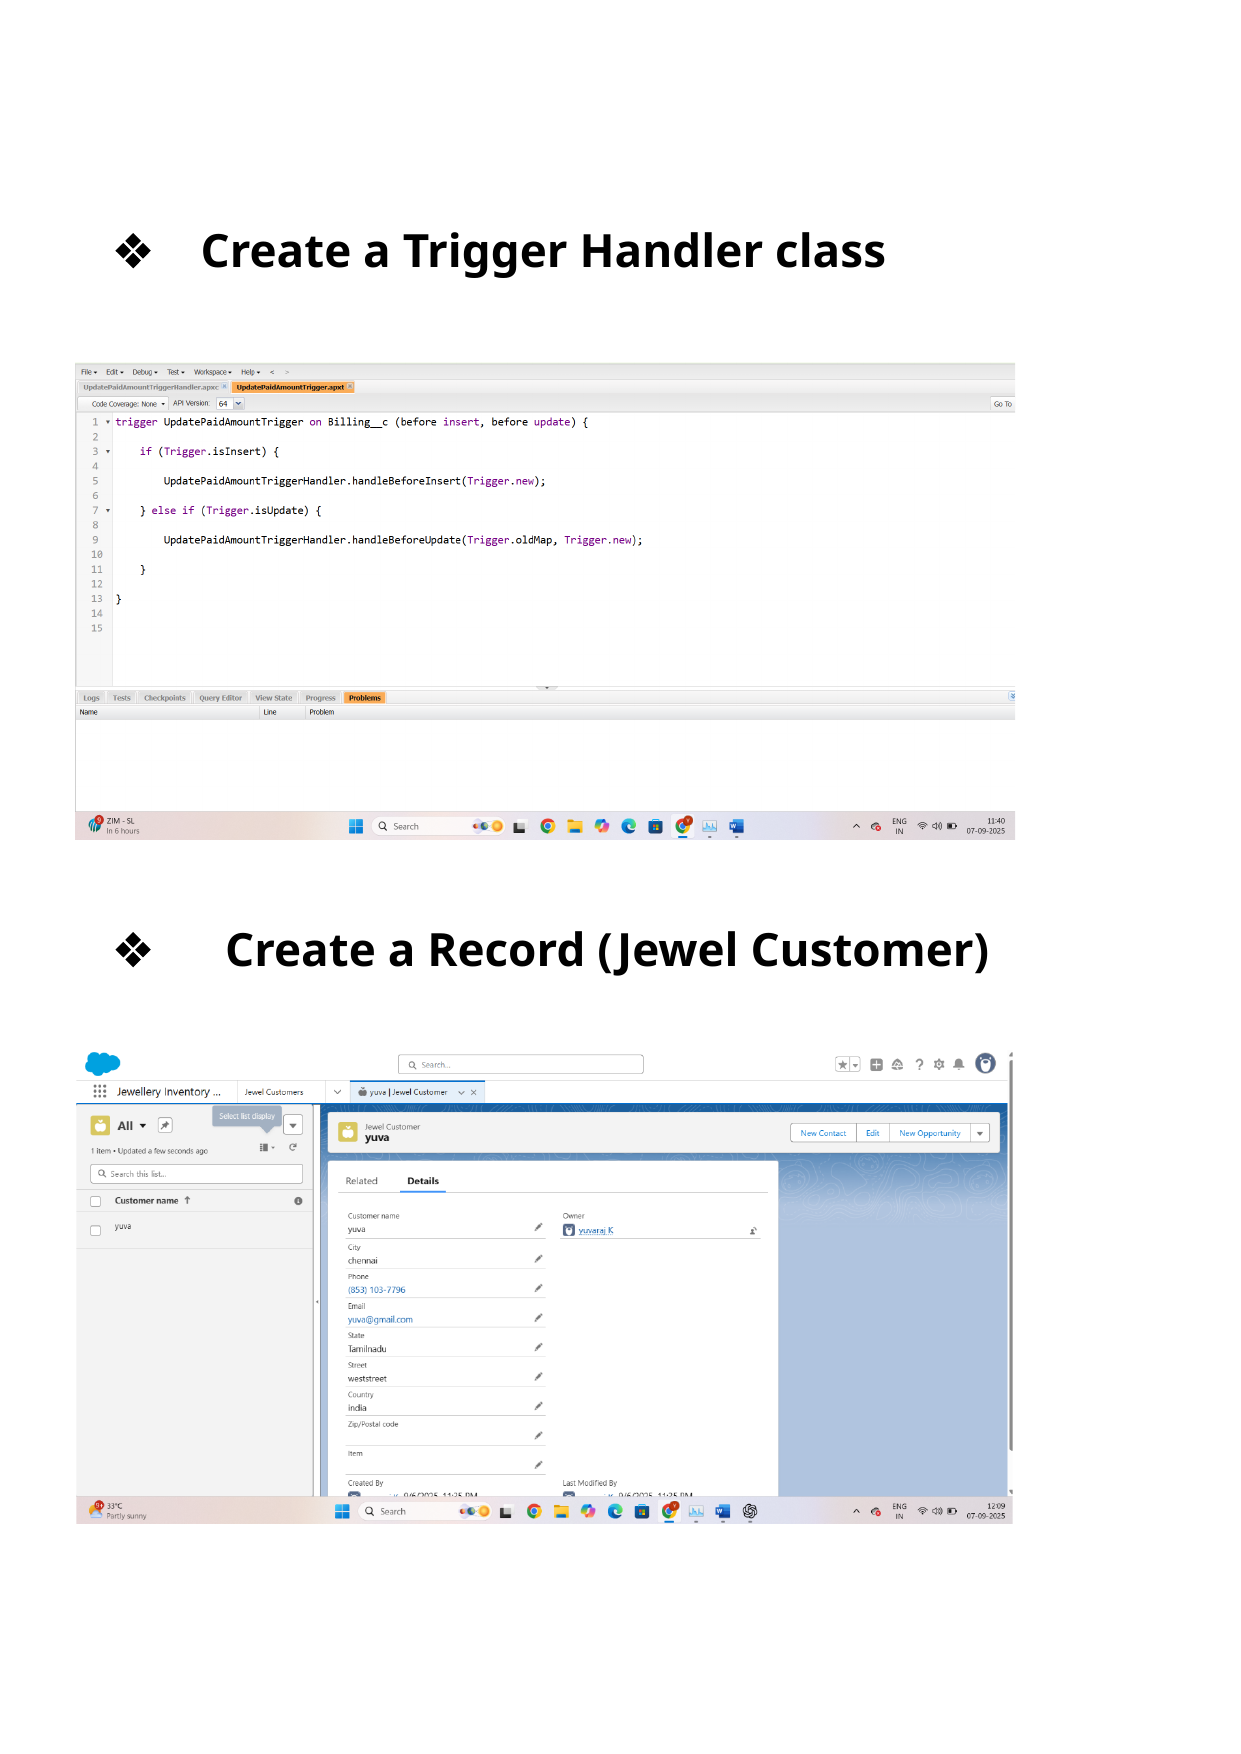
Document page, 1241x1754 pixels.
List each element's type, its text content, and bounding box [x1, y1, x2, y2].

list Create a Trigger Handler class [112, 218, 1165, 281]
list Create a Record (Jewel Customer) [112, 917, 1165, 980]
picture [75, 362, 1016, 840]
picture [75, 1050, 1012, 1522]
